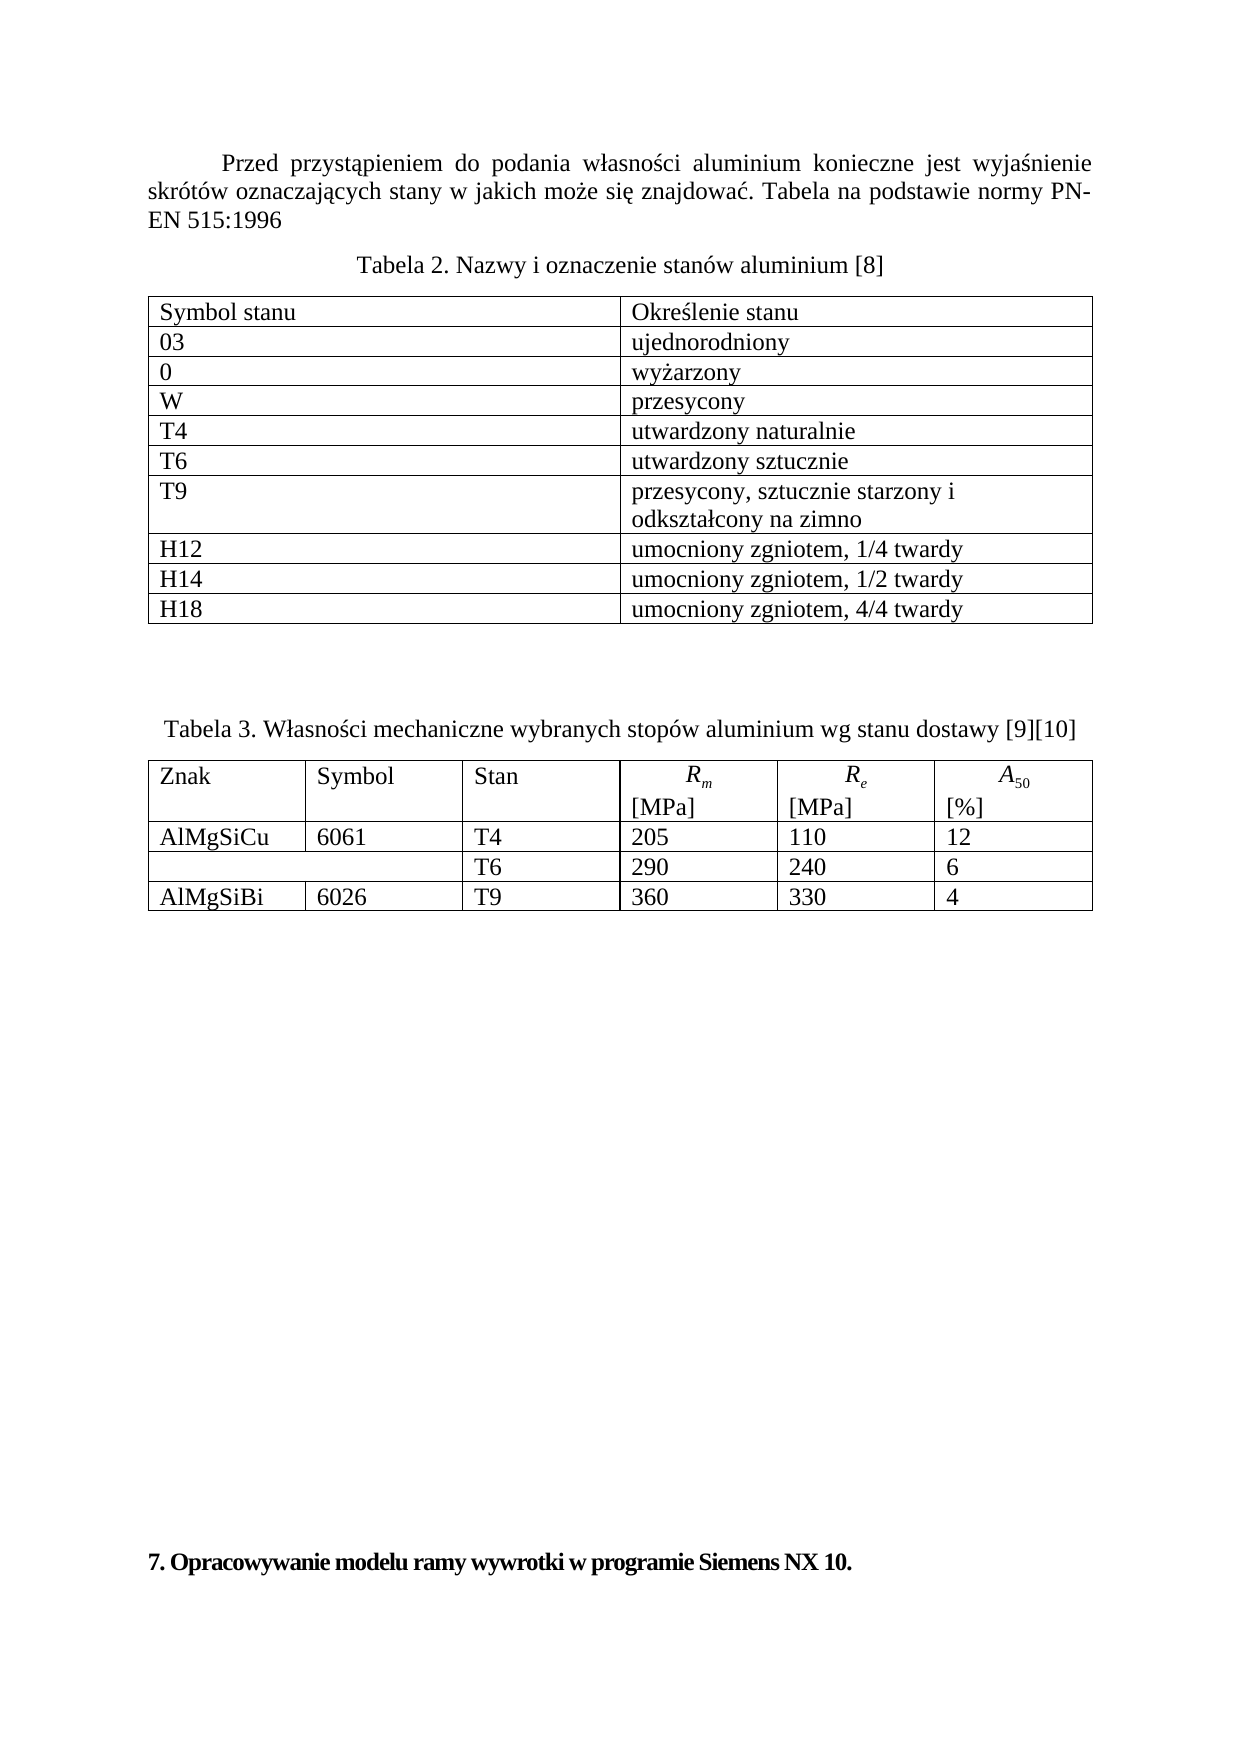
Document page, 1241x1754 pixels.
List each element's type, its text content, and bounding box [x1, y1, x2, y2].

table_cell umocniony zgniotem, 1/4 twardy [621, 534, 1092, 563]
table_cell AlMgSiCu [149, 822, 305, 851]
table_cell przesycony, sztucznie starzony i odkształcony na zimno [621, 476, 1092, 533]
table_header [MPa] [621, 761, 777, 821]
table_cell 12 [935, 822, 1092, 851]
table_header Symbol [306, 761, 462, 821]
table_cell [149, 852, 462, 881]
table_cell 6026 [306, 882, 462, 910]
table_cell umocniony zgniotem, 4/4 twardy [621, 594, 1092, 623]
table_cell ujednorodniony [621, 327, 1092, 356]
table_cell H18 [149, 594, 620, 623]
table_header [%] [935, 761, 1092, 821]
table_cell utwardzony naturalnie [621, 416, 1092, 445]
table_cell 03 [149, 327, 620, 356]
table_cell umocniony zgniotem, 1/2 twardy [621, 564, 1092, 593]
table_cell T4 [149, 416, 620, 445]
table_header Znak [149, 761, 305, 821]
text Tabela 3. Własności mechaniczne wybranych stopów aluminium wg stanu dostawy [9][10] [148, 714, 1093, 743]
table_cell utwardzony sztucznie [621, 446, 1092, 475]
text Tabela 2. Nazwy i oznaczenie stanów aluminium [8] [148, 251, 1093, 279]
table_cell T6 [149, 446, 620, 475]
table_cell T9 [463, 882, 619, 910]
table_header [MPa] [778, 761, 934, 821]
table_cell 6061 [306, 822, 462, 851]
table_header Symbol stanu [149, 297, 620, 326]
table_cell T6 [463, 852, 619, 881]
table_cell H14 [149, 564, 620, 593]
table_cell 0 [149, 357, 620, 385]
table_cell 110 [778, 822, 934, 851]
table_cell W [149, 386, 620, 415]
table_cell przesycony [621, 386, 1092, 415]
table_cell 330 [778, 882, 934, 910]
table_cell AlMgSiBi [149, 882, 305, 910]
title 7. Opracowywanie modelu ramy wywrotki w programie Siemens NX 10. [148, 1547, 1093, 1576]
text Przed przystąpieniem do podania własności aluminium konieczne jest wyjaśnienie skrótów oznaczających stany w jakich może się znajdować. Tabela na podstawie normy PN-EN 515:1996 [148, 148, 1093, 234]
table_cell T9 [149, 476, 620, 533]
table_cell 240 [778, 852, 934, 881]
table_cell 205 [621, 822, 777, 851]
table_header Określenie stanu [621, 297, 1092, 326]
table_header Stan [463, 761, 619, 821]
table_cell wyżarzony [621, 357, 1092, 385]
table_cell 290 [621, 852, 777, 881]
table_cell T4 [463, 822, 619, 851]
table_cell 360 [621, 882, 777, 910]
table_cell H12 [149, 534, 620, 563]
table_cell 6 [935, 852, 1092, 881]
table_cell 4 [935, 882, 1092, 910]
